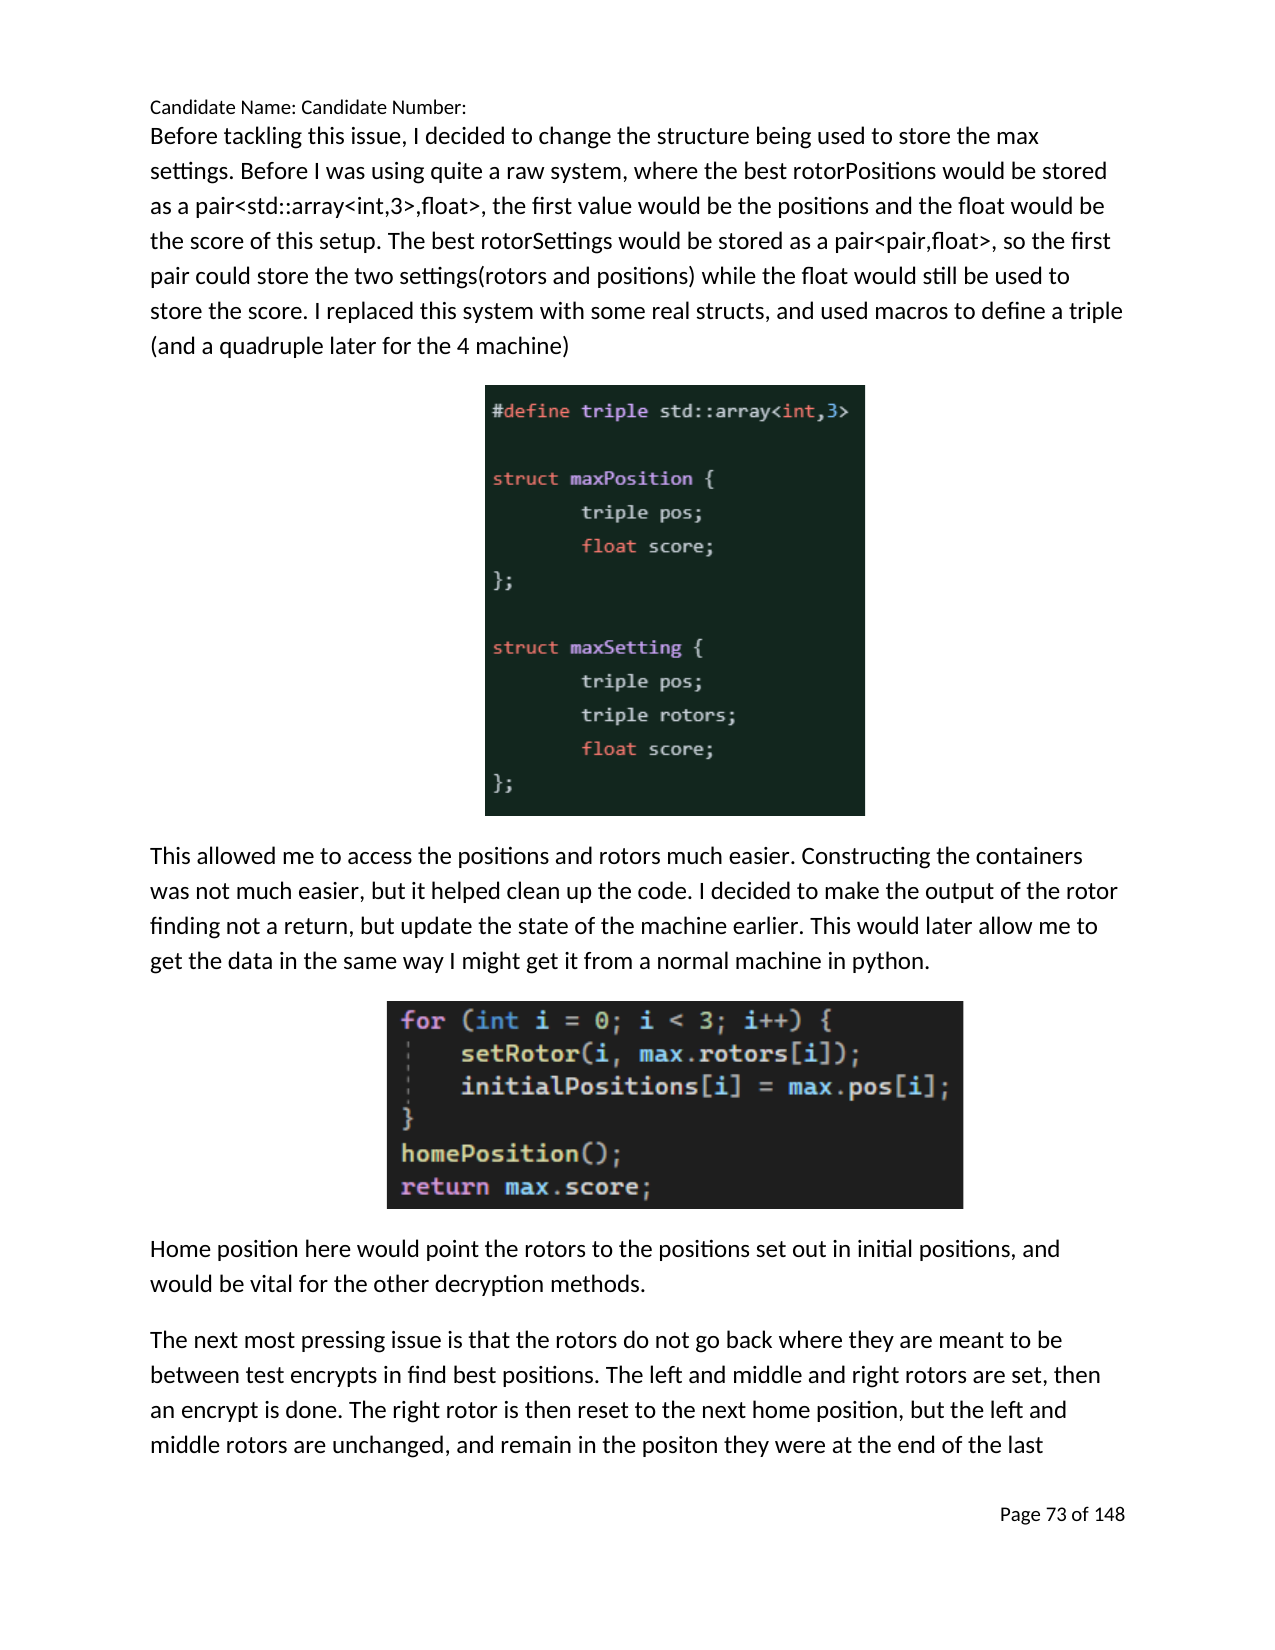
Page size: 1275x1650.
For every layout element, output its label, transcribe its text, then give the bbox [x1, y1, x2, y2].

text Home position here would point the rotors to the positions set out in initial positions, and would be vital for the other decryption methods. [150, 1233, 1125, 1299]
picture [386, 1001, 964, 1209]
text This allowed me to access the positions and rotors much easier. Constructing the containers was not much easier, but it helped clean up the code. I decided to make the output of the rotor finding not a return, but update the state of the machine earlier. This would later allow me to get the data in the same way I might get it from a normal machine in python. [150, 840, 1125, 976]
text Before tackling this issue, I decided to change the structure being used to store the max settings. Before I was using quite a raw system, where the best rotorPositions would be stored as a pair<std::array<int,3>,float>, the first value would be the positions and the float would be the score of this setup. The best rotorSettings would be stored as a pair<pair,float>, so the first pair could store the two settings(rotors and positions) while the float would still be used to store the score. I replaced this system with some real structs, and used macros to define a triple (and a quadruple later for the 4 machine) [150, 120, 1125, 361]
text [150, 1324, 1125, 1460]
picture [485, 385, 866, 816]
